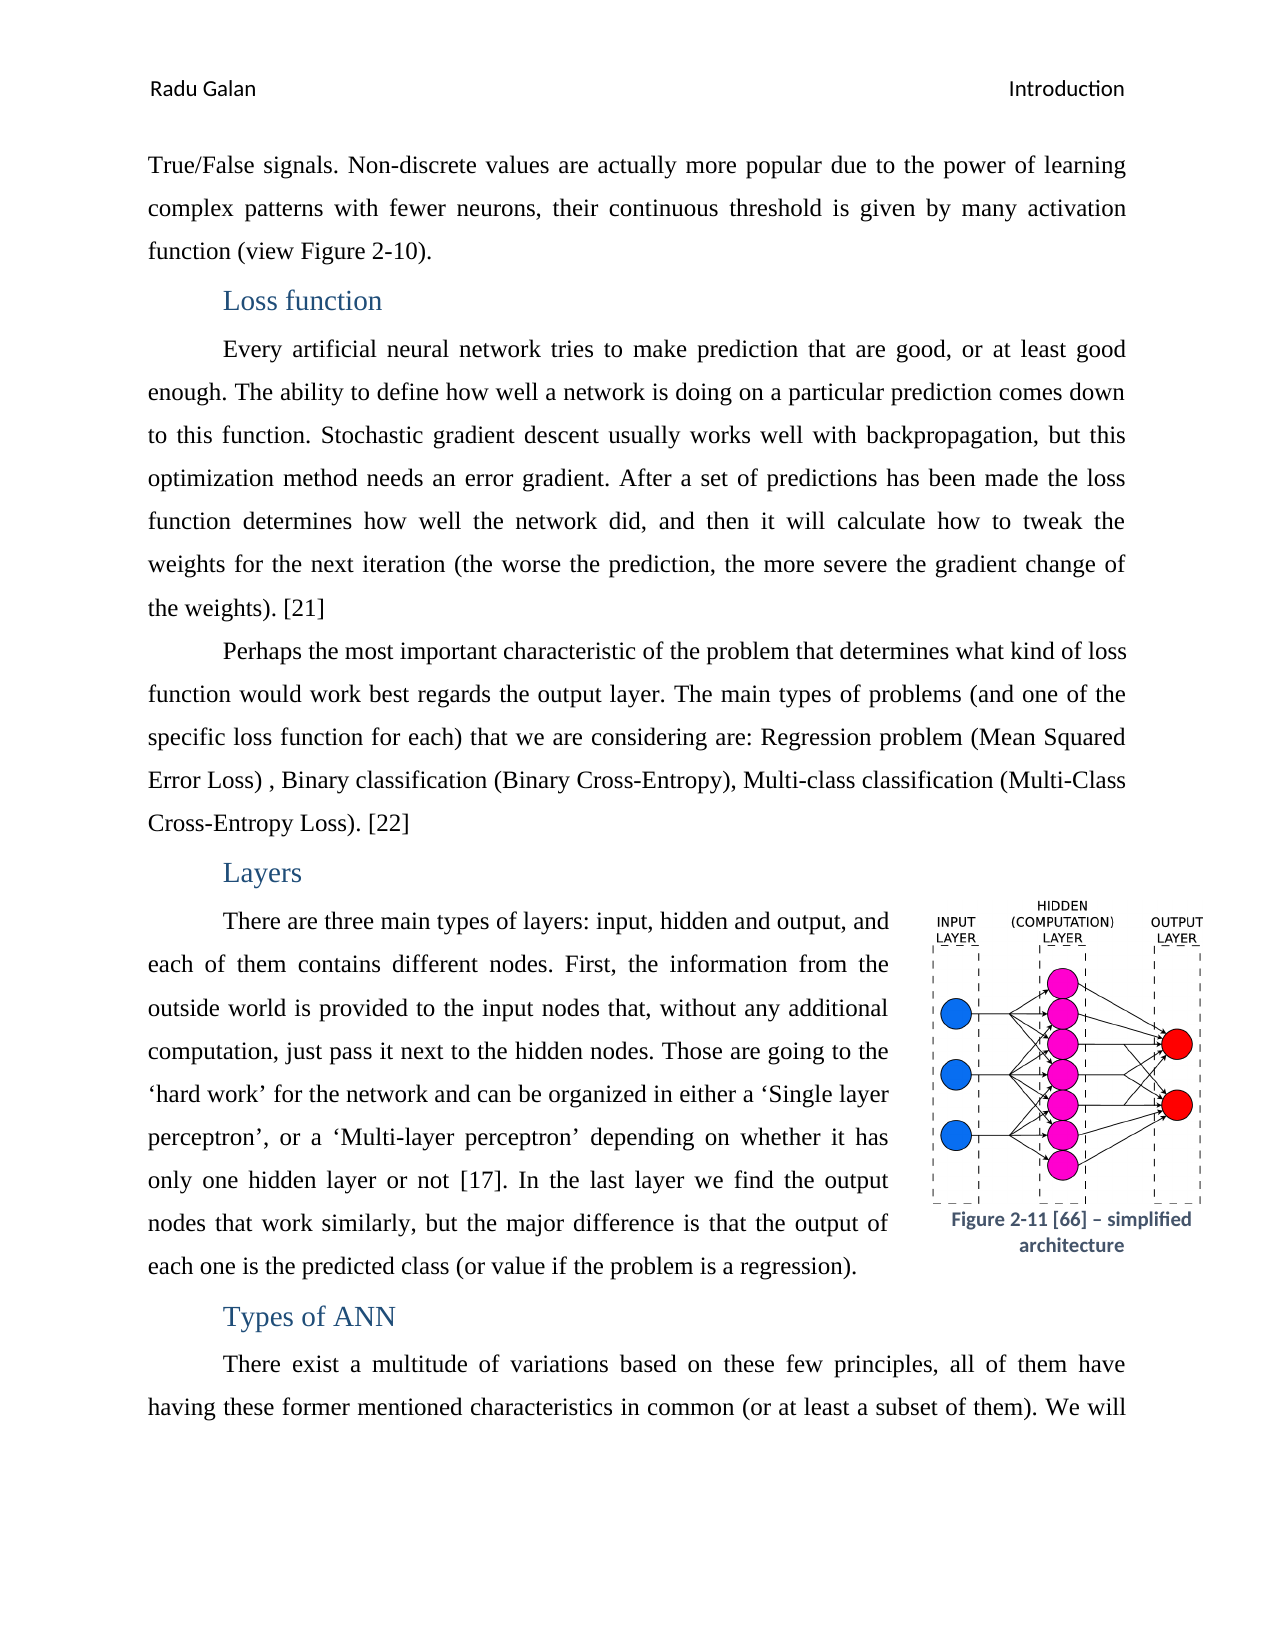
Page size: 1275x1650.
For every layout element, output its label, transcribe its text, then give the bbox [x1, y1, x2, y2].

subtitle Types of ANN [148, 1299, 1127, 1332]
text Perhaps the most important characteristic of the problem that determines what kind of loss function would work best regards the output layer. The main types of problems (and one of the specific loss function for each) that we are considering are: Regression problem (Mean Squared Error Loss) , Binary classification (Binary Cross-Entropy), Multi-class classification (Multi-Class Cross-Entropy Loss). [148, 636, 1127, 837]
subtitle Loss function [148, 283, 1127, 317]
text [148, 1349, 1127, 1421]
picture [932, 900, 1203, 1204]
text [148, 150, 1127, 265]
text Every artificial neural network tries to make prediction that are good, or at least good enough. The ability to define how well a network is doing on a particular prediction comes down to this function. Stochastic gradient descent usually works well with backpropagation, but this optimization method needs an error gradient. After a set of predictions has been made the loss function determines how well the network did, and then it will calculate how to tweak the weights for the next iteration (the worse the prediction, the more severe the gradient change of the weights). [148, 334, 1127, 621]
text There are three main types of layers: input, hidden and output, and each of them contains different nodes. First, the information from the outside world is provided to the input nodes that, without any additional computation, just pass it next to the hidden nodes. Those are going to the ‘hard work’ for the network and can be organized in either a ‘Single layer perceptron’, or a ‘Multi-layer perceptron’ depending on whether it has only one hidden layer or not. In the last layer we find the output nodes that work similarly, but the major difference is that the output of each one is the predicted class (or value if the problem is a regression). [148, 906, 1127, 1280]
subtitle Layers [148, 856, 1127, 889]
